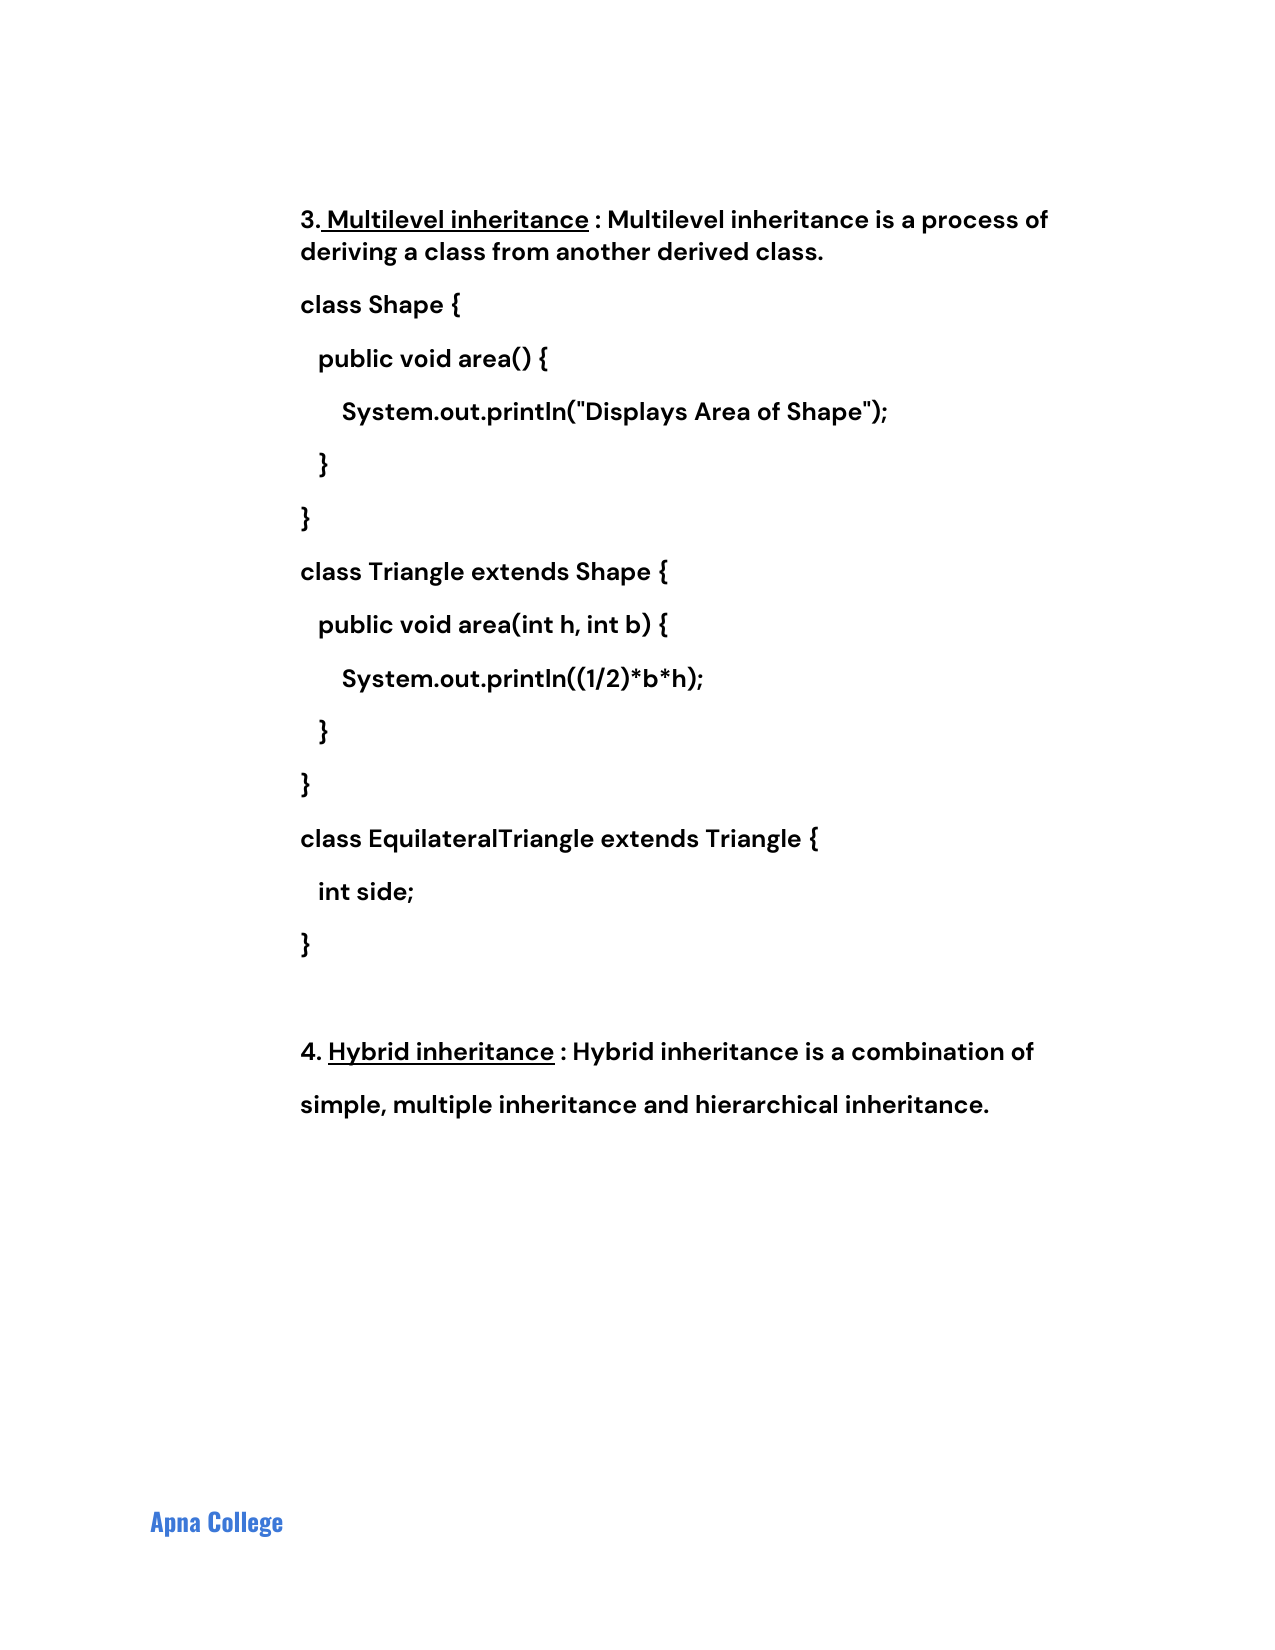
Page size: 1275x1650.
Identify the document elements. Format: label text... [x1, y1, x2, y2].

text public void area() { [300, 342, 1125, 375]
text } [300, 716, 1125, 748]
text } [300, 502, 1125, 535]
text } [300, 929, 1125, 962]
text class Shape { [300, 289, 1125, 322]
text } [300, 769, 1125, 802]
text System.out.println((1/2)*b*h); [300, 662, 1125, 695]
text 4. Hybrid inheritance : Hybrid inheritance is a combination of [300, 1036, 1125, 1068]
text simple, multiple inheritance and hierarchical inheritance. [300, 1089, 1125, 1122]
text class EquilateralTriangle extends Triangle { [300, 822, 1125, 855]
text 3. Multilevel inheritance : Multilevel inheritance is a process of deriving a class from another derived class. [300, 203, 1125, 268]
text public void area(int h, int b) { [300, 609, 1125, 642]
text } [300, 449, 1125, 482]
text class Triangle extends Shape { [300, 556, 1125, 588]
text int side; [300, 876, 1125, 908]
text System.out.println("Displays Area of Shape"); [300, 396, 1125, 428]
